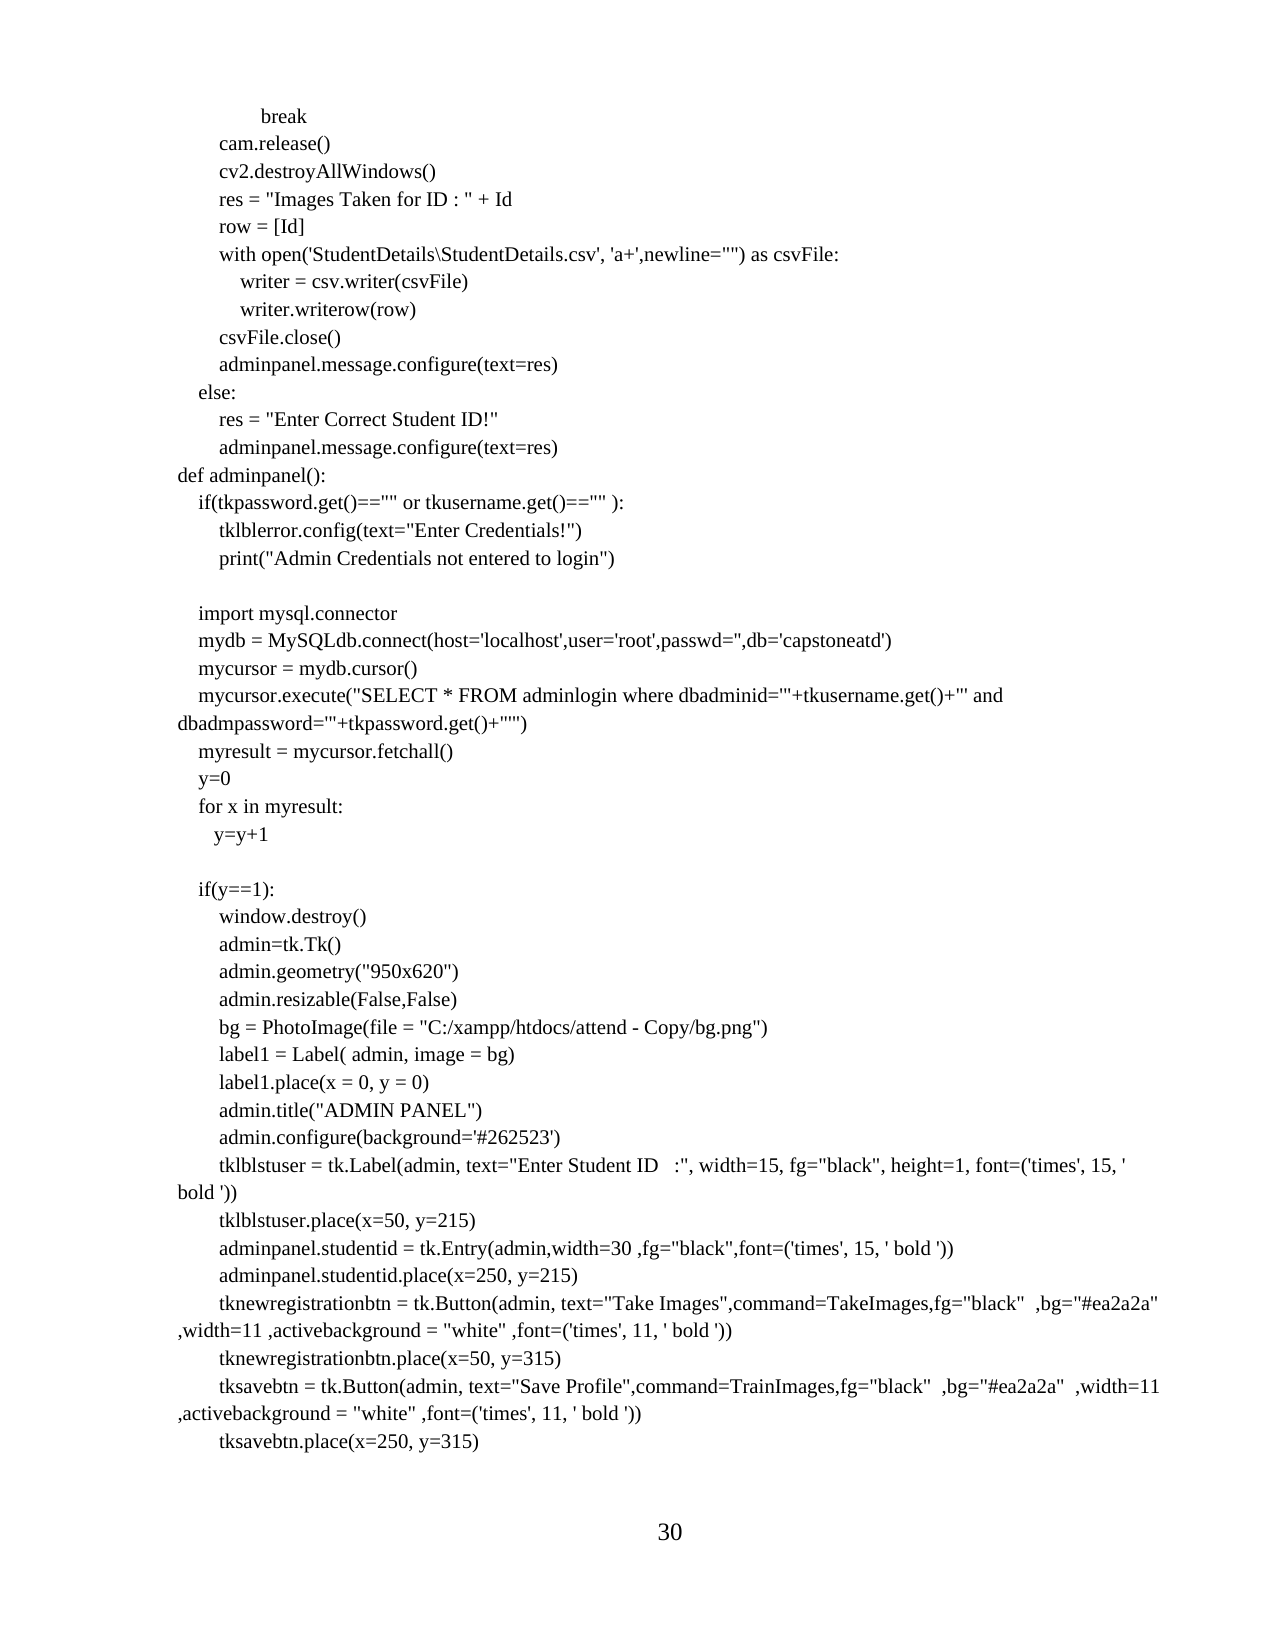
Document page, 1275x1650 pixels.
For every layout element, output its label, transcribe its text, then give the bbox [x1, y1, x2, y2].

text tknewregistrationbtn = tk.Button(admin, text="Take Images",command=TakeImages,fg="black" ,bg="#ea2a2a" ,width=11 ,activebackground = "white" ,font=('times', 11, ' bold ')) [177, 1291, 1162, 1342]
text adminpanel.message.configure(text=res) [177, 352, 1162, 376]
text mycursor = mydb.cursor() [177, 656, 1162, 680]
text y=y+1 [177, 821, 1162, 846]
text tknewregistrationbtn.place(x=50, y=315) [177, 1346, 1162, 1370]
text for x in myresult: [177, 794, 1162, 818]
text admin.configure(background='#262523') [177, 1125, 1162, 1149]
text admin=tk.Tk() [177, 932, 1162, 956]
text break [177, 104, 1162, 128]
text res = "Enter Correct Student ID!" [177, 407, 1162, 431]
text import mysql.connector [177, 601, 1162, 625]
text mycursor.execute("SELECT * FROM adminlogin where dbadminid='"+tkusername.get()+"' and dbadmpassword='"+tkpassword.get()+"'") [177, 683, 1162, 735]
text myresult = mycursor.fetchall() [177, 739, 1162, 763]
text tksavebtn = tk.Button(admin, text="Save Profile",command=TrainImages,fg="black" ,bg="#ea2a2a" ,width=11 ,activebackground = "white" ,font=('times', 11, ' bold ')) [177, 1373, 1162, 1425]
text admin.resizable(False,False) [177, 987, 1162, 1011]
text writer.writerow(row) [177, 297, 1162, 321]
text cv2.destroyAllWindows() [177, 159, 1162, 183]
text label1 = Label( admin, image = bg) [177, 1042, 1162, 1066]
text tklblstuser = tk.Label(admin, text="Enter Student ID :", width=15, fg="black", height=1, font=('times', 15, ' bold ')) [177, 1153, 1162, 1204]
text row = [Id] [177, 214, 1162, 238]
text if(tkpassword.get()=="" or tkusername.get()=="" ): [177, 490, 1162, 514]
text res = "Images Taken for ID : " + Id [177, 187, 1162, 211]
text csvFile.close() [177, 324, 1162, 349]
text if(y==1): [177, 877, 1162, 901]
text tklblstuser.place(x=50, y=215) [177, 1208, 1162, 1232]
text with open('StudentDetails\StudentDetails.csv', 'a+',newline="") as csvFile: [177, 242, 1162, 266]
text adminpanel.message.configure(text=res) [177, 435, 1162, 459]
text tklblerror.config(text="Enter Credentials!") [177, 518, 1162, 542]
text else: [177, 380, 1162, 404]
text mydb = MySQLdb.connect(host='localhost',user='root',passwd='',db='capstoneatd') [177, 628, 1162, 652]
text admin.title("ADMIN PANEL") [177, 1097, 1162, 1122]
text cam.release() [177, 131, 1162, 155]
text bg = PhotoImage(file = "C:/xampp/htdocs/attend - Copy/bg.png") [177, 1015, 1162, 1039]
text def adminpanel(): [177, 463, 1162, 487]
text adminpanel.studentid.place(x=250, y=215) [177, 1263, 1162, 1287]
text window.destroy() [177, 904, 1162, 928]
text tksavebtn.place(x=250, y=315) [177, 1429, 1162, 1453]
text label1.place(x = 0, y = 0) [177, 1070, 1162, 1094]
text print("Admin Credentials not entered to login") [177, 545, 1162, 569]
text y=0 [177, 766, 1162, 790]
text writer = csv.writer(csvFile) [177, 269, 1162, 293]
text adminpanel.studentid = tk.Entry(admin,width=30 ,fg="black",font=('times', 15, ' bold ')) [177, 1236, 1162, 1259]
text admin.geometry("950x620") [177, 959, 1162, 983]
